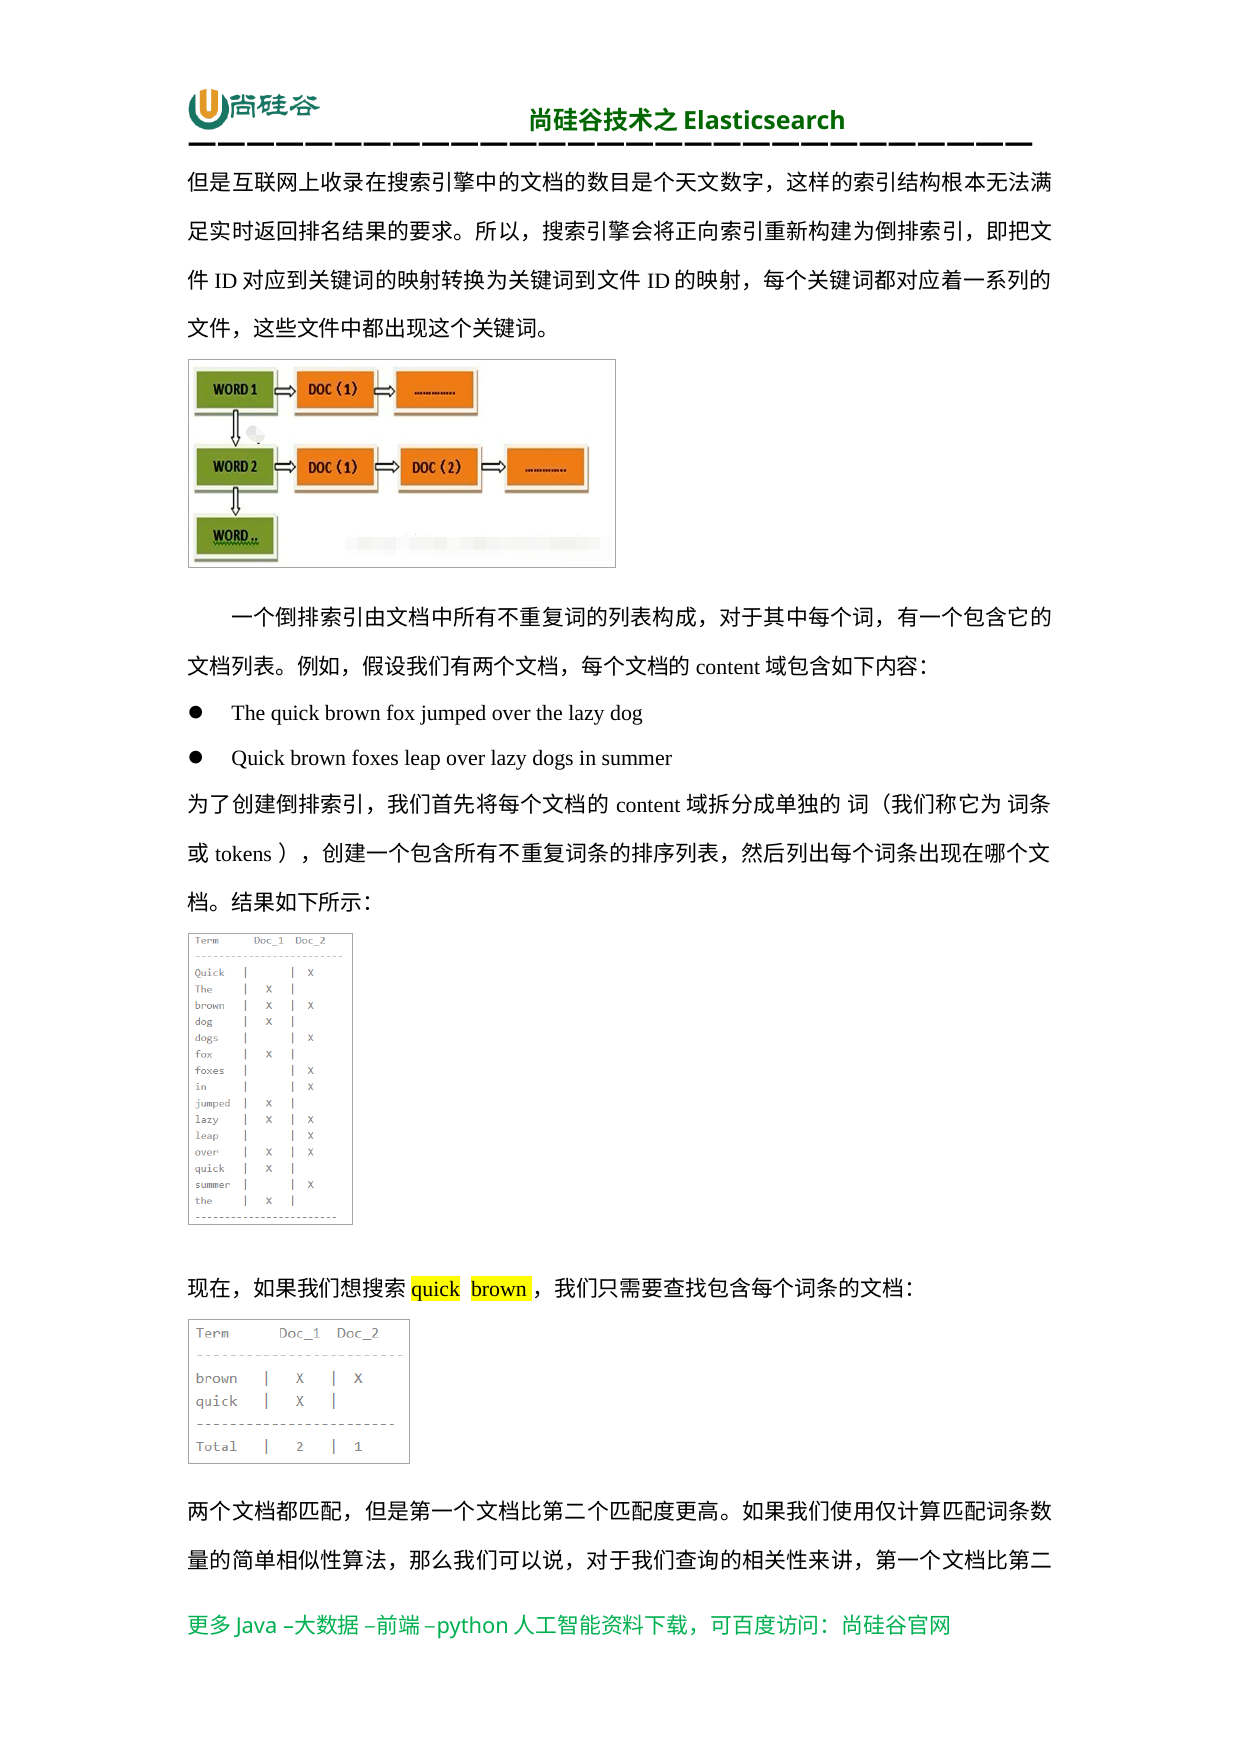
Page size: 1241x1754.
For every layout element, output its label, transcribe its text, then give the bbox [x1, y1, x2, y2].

text 现在，如果我们想搜索 quick brown ，我们只需要查找包含每个词条的文档： [187, 1270, 1053, 1303]
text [187, 1494, 1053, 1575]
text 为了创建倒排索引，我们首先将每个文档的 content 域拆分成单独的 词（我们称它为 词条 或 tokens ），创建一个包含所有不重复词条的排序列表，然后列出每个词条出现在哪个文档。结果如下所示： [187, 787, 1053, 917]
picture [189, 934, 352, 1224]
picture [187, 88, 320, 130]
picture [189, 360, 615, 567]
list Quick brown foxes leap over lazy dogs in summer [187, 742, 1053, 774]
text 但是互联网上收录在搜索引擎中的文档的数目是个天文数字，这样的索引结构根本无法满足实时返回排名结果的要求。所以，搜索引擎会将正向索引重新构建为倒排索引，即把文件ID对应到关键词的映射转换为关键词到文件ID的映射，每个关键词都对应着一系列的文件，这些文件中都出现这个关键词。 [187, 165, 1053, 343]
text 一个倒排索引由文档中所有不重复词的列表构成，对于其中每个词，有一个包含它的文档列表。例如，假设我们有两个文档，每个文档的 content 域包含如下内容： [187, 599, 1053, 681]
list The quick brown fox jumped over the lazy dog [187, 697, 1053, 729]
picture [189, 1320, 409, 1463]
